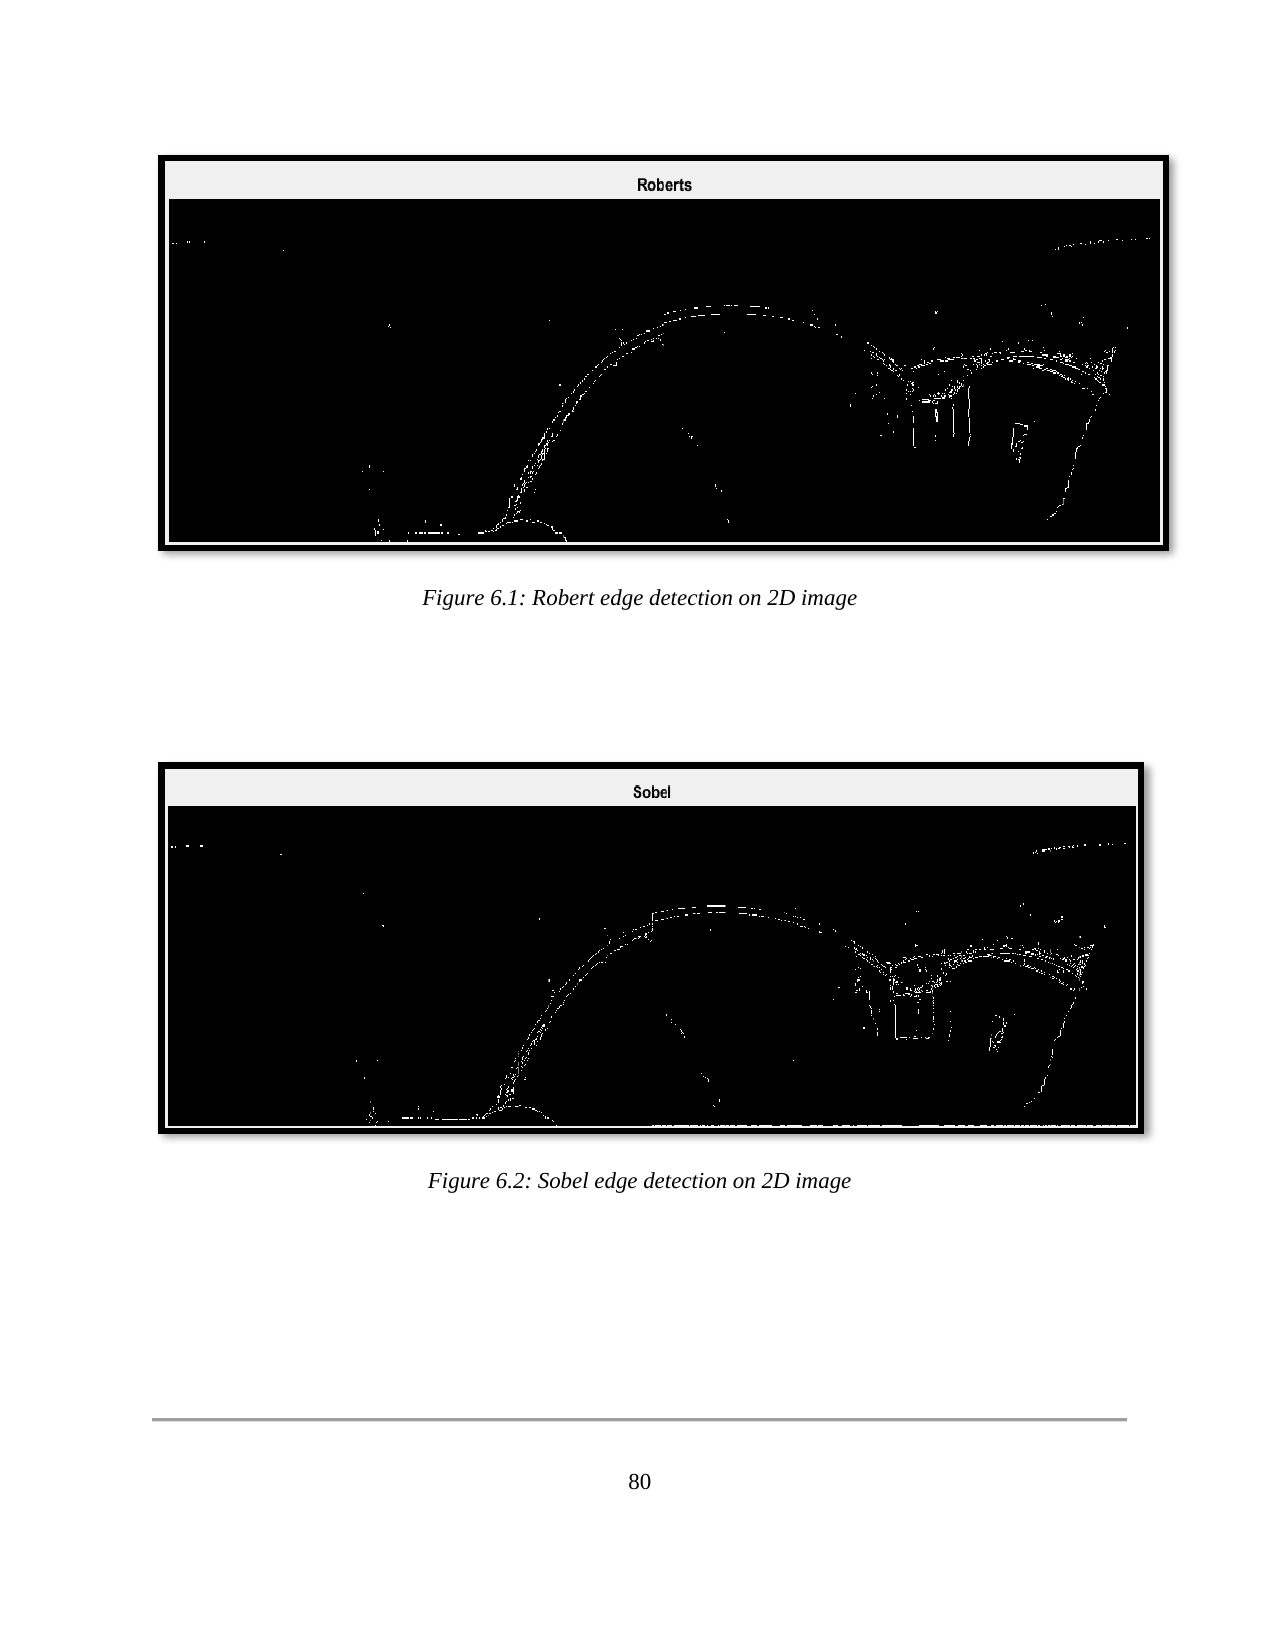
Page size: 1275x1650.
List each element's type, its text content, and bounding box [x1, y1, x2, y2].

picture [165, 769, 1138, 1128]
text Figure 6.1: Robert edge detection on 2D image [152, 584, 1127, 610]
text Figure 6.2: Sobel edge detection on 2D image [152, 1167, 1127, 1193]
picture [165, 161, 1163, 545]
